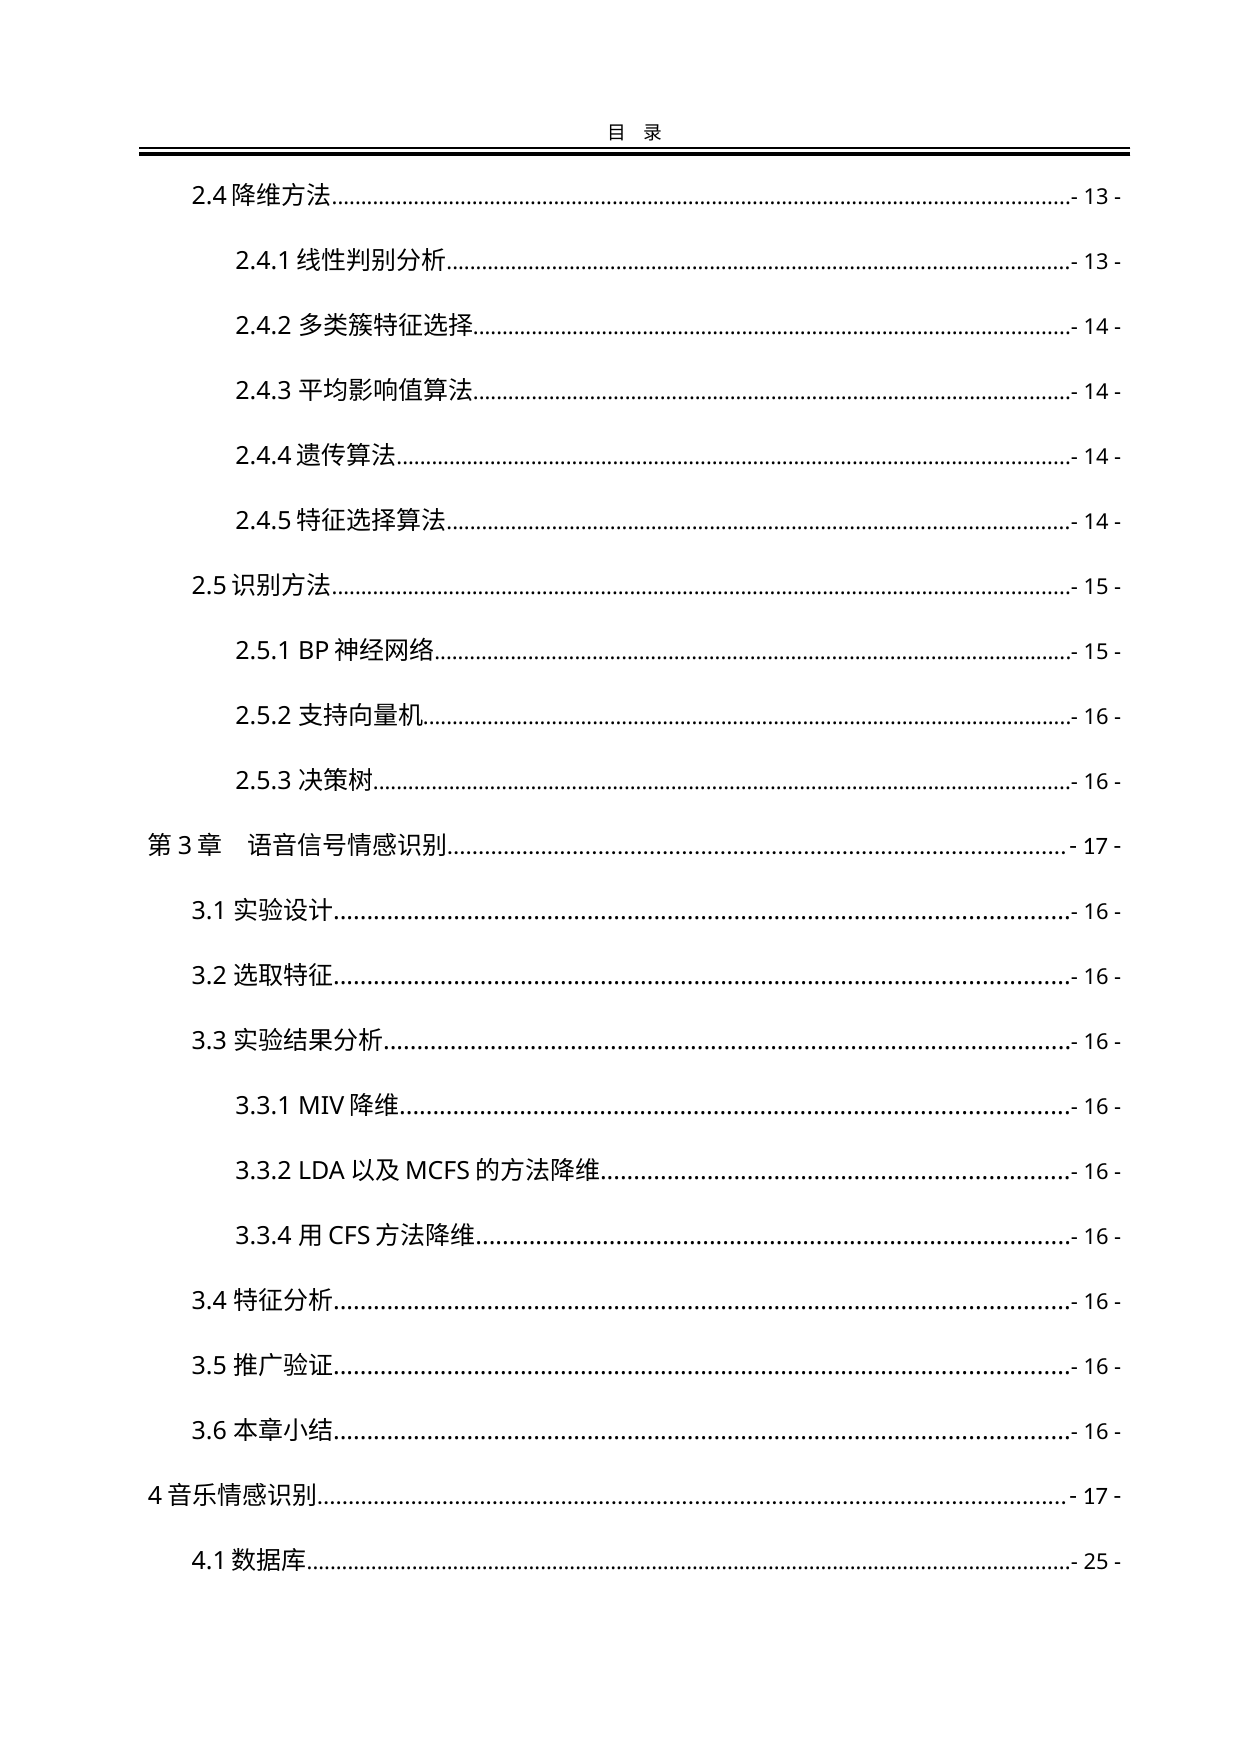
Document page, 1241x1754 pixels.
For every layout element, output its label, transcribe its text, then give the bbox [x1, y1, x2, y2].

text 2.5识别方法 - 15 - [191, 551, 1122, 616]
text 3.5 推广验证 - 16 - [191, 1331, 1122, 1396]
text 3.3.1 MIV降维 - 16 - [235, 1071, 1122, 1136]
text 2.5.1 BP神经网络 - 15 - [235, 616, 1122, 681]
text 2.5.3 决策树 - 16 - [235, 746, 1122, 811]
text 4.1数据库 - 25 - [191, 1526, 1122, 1591]
text 2.4.3 平均影响值算法 - 14 - [235, 356, 1122, 421]
text 3.3 实验结果分析 - 16 - [191, 1006, 1122, 1071]
text 3.3.2 LDA以及MCFS的方法降维 - 16 - [235, 1136, 1122, 1201]
text 2.4.5特征选择算法 - 14 - [235, 486, 1122, 551]
text 4音乐情感识别 - 17 - [148, 1461, 1122, 1526]
text 2.4.1线性判别分析 - 13 - [235, 226, 1122, 291]
text 3.4 特征分析 - 16 - [191, 1266, 1122, 1331]
text 3.3.4 用CFS方法降维 - 16 - [235, 1201, 1122, 1266]
text 第3章 语音信号情感识别 - 17 - [148, 811, 1122, 876]
text 2.5.2 支持向量机 - 16 - [235, 681, 1122, 746]
text 2.4.2 多类簇特征选择 - 14 - [235, 291, 1122, 356]
text 3.1 实验设计 - 16 - [191, 876, 1122, 941]
text 3.2 选取特征 - 16 - [191, 941, 1122, 1006]
text 3.6 本章小结 - 16 - [191, 1396, 1122, 1461]
text 2.4.4遗传算法 - 14 - [235, 421, 1122, 486]
text 2.4降维方法 - 13 - [191, 161, 1122, 226]
